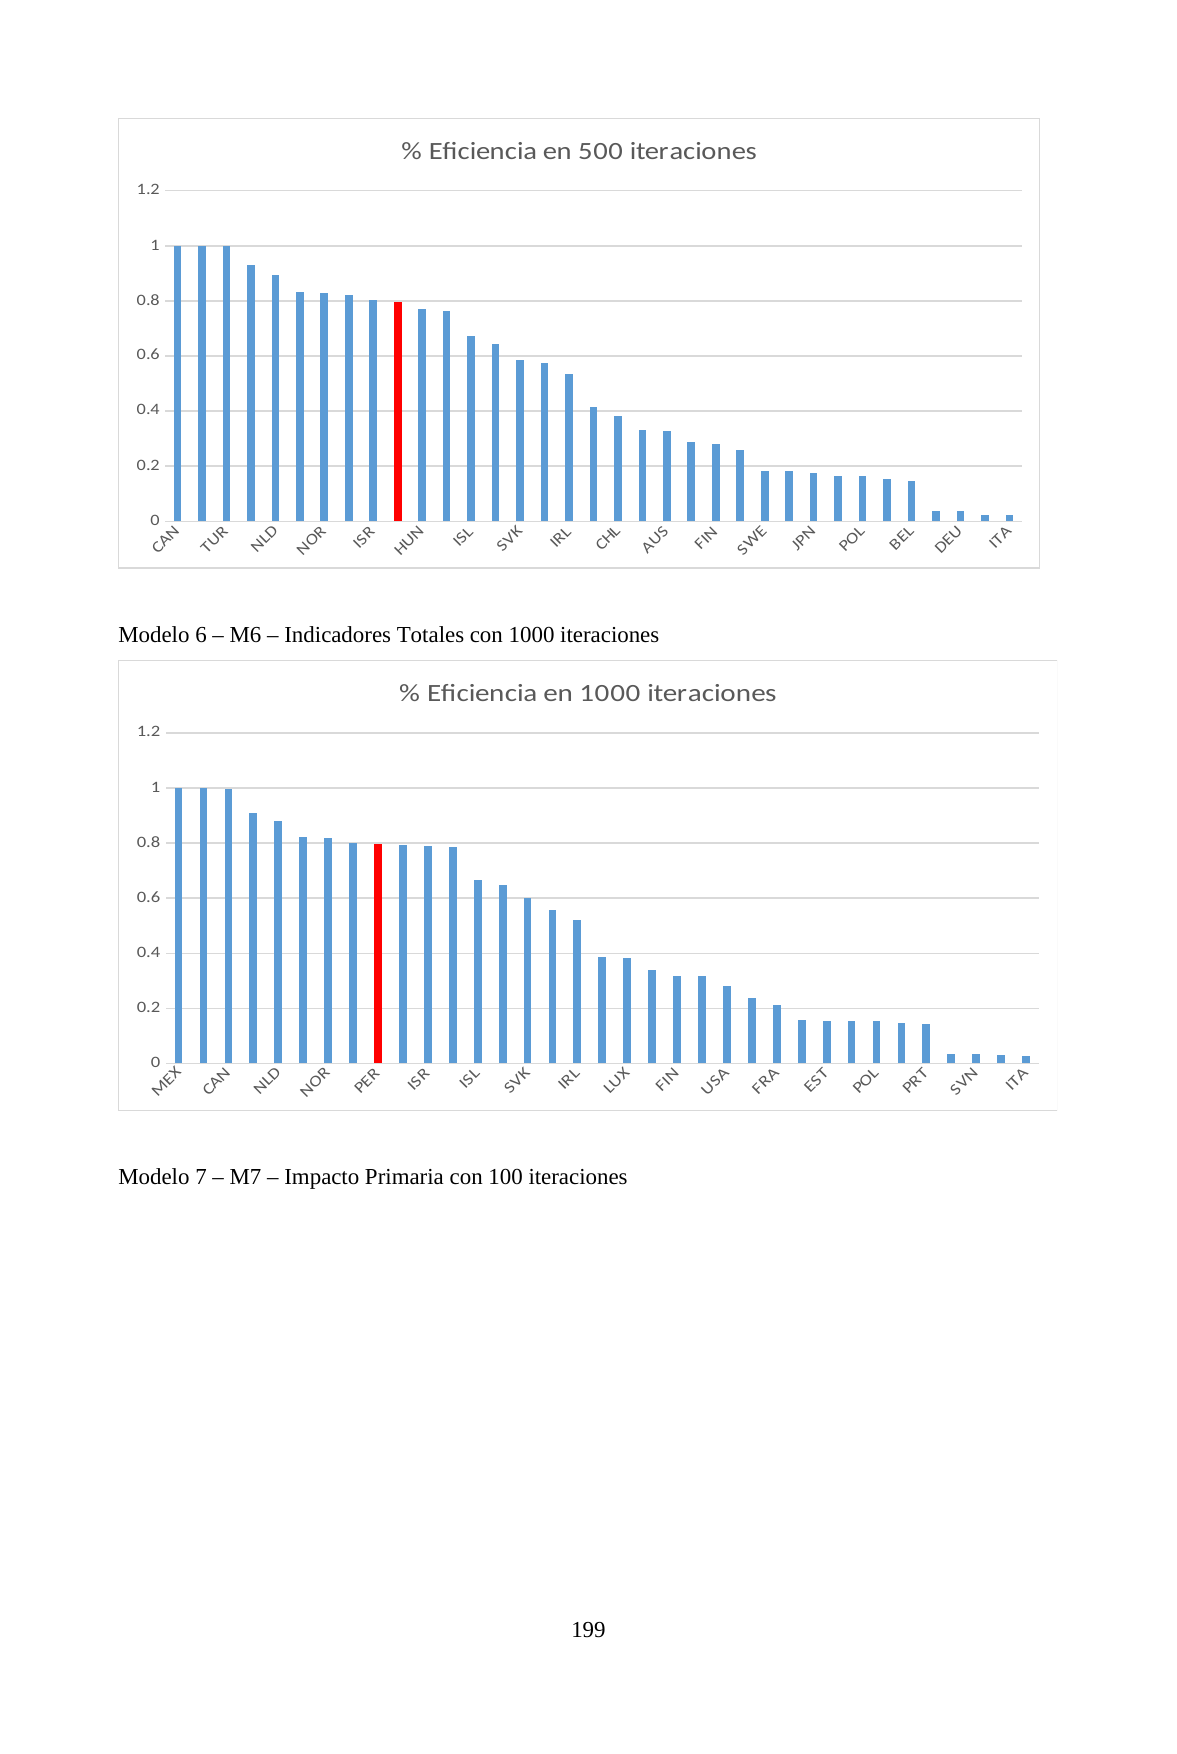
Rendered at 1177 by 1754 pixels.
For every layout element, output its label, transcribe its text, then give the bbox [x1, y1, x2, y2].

text Modelo 7 – M7 – Impacto Primaria con 100 iteraciones [118, 1163, 1058, 1189]
text Modelo 6 – M6 – Indicadores Totales con 1000 iteraciones [118, 621, 1058, 647]
